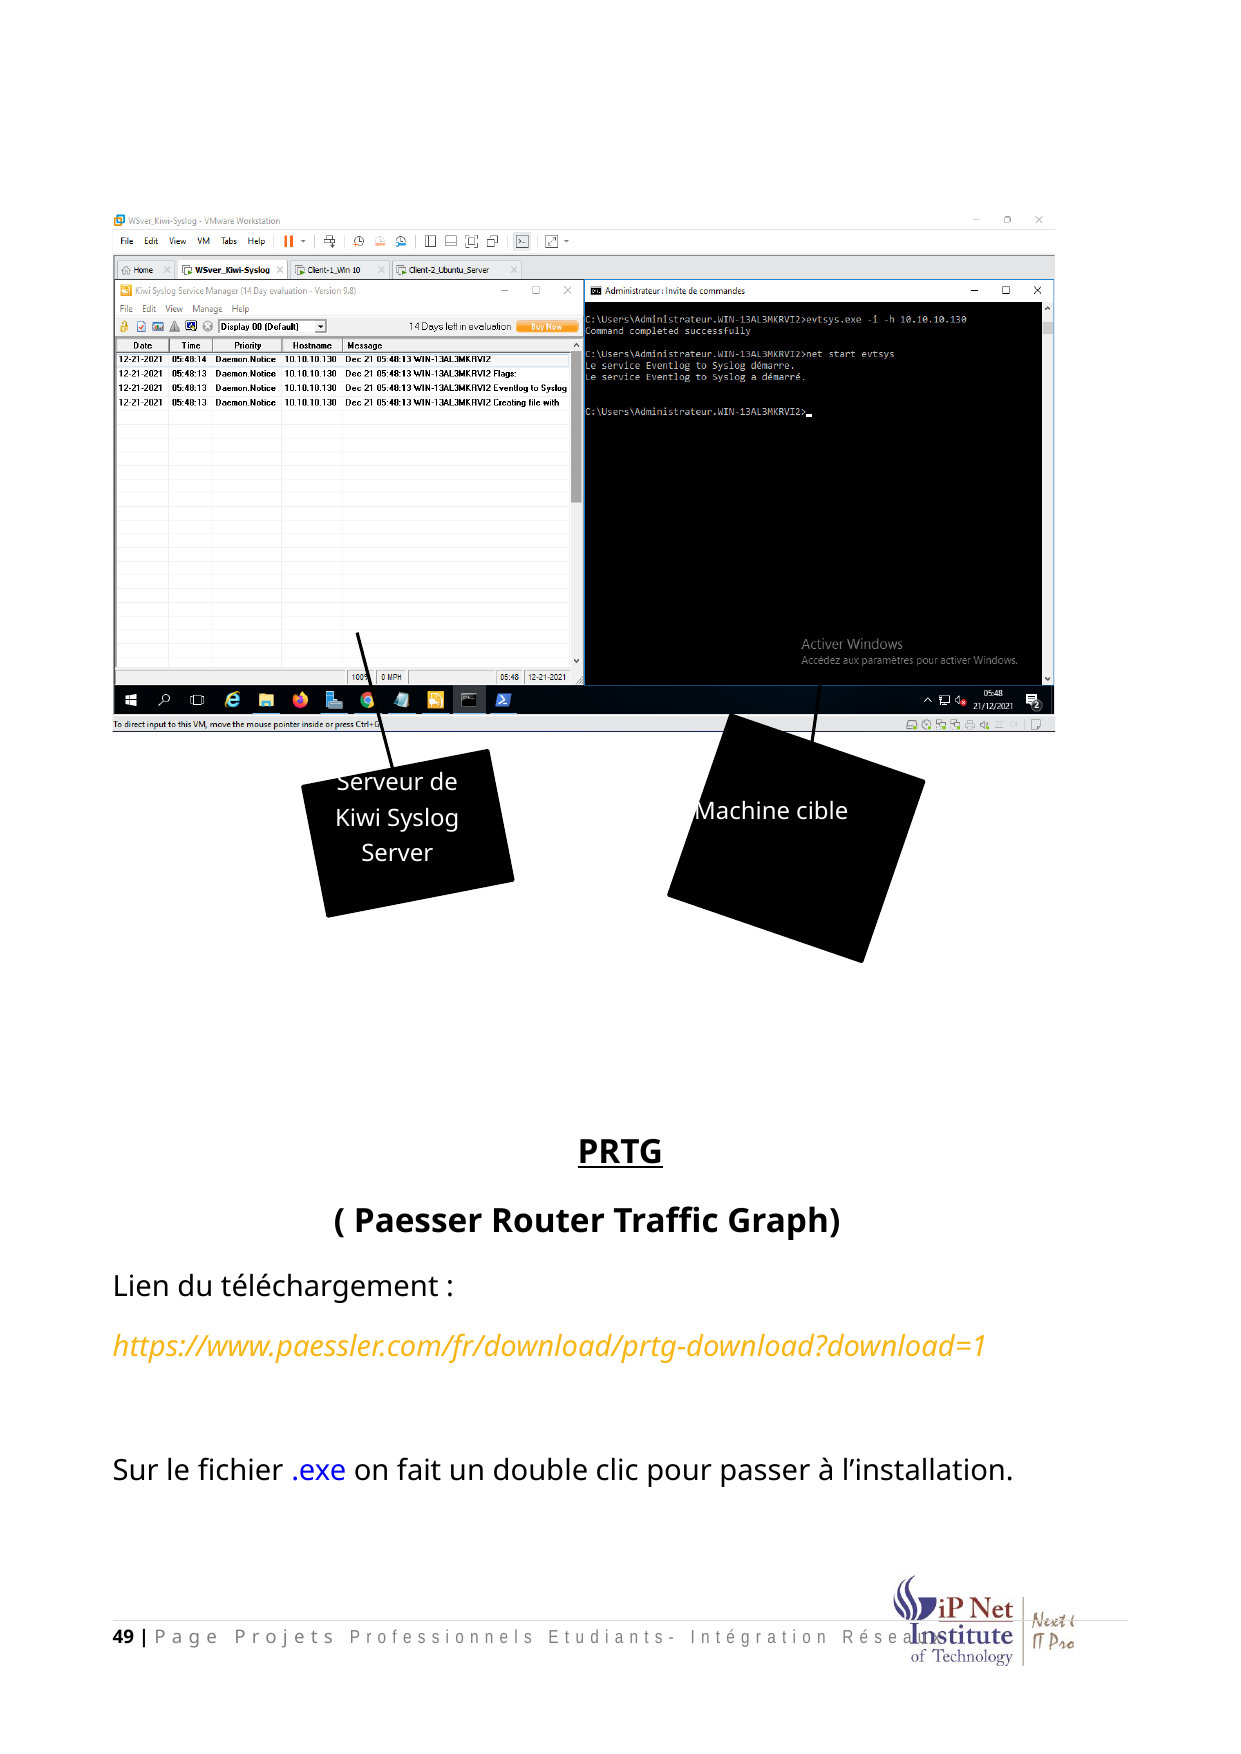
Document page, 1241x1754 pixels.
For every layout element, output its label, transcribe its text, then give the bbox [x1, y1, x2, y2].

picture [112, 212, 1056, 732]
picture [893, 1621, 1074, 1666]
text https://www.paessler.com/fr/download/prtg-download?download=1 [112, 1326, 1128, 1365]
text PRTG [112, 1128, 1128, 1173]
text Lien du téléchargement : [112, 1265, 1128, 1305]
text Sur le fichier .exe on fait un double clic pour passer à l’installation. [112, 1449, 1128, 1488]
picture [893, 1575, 1074, 1620]
text ( Paesser Router Traffic Graph) [260, 1196, 1128, 1242]
